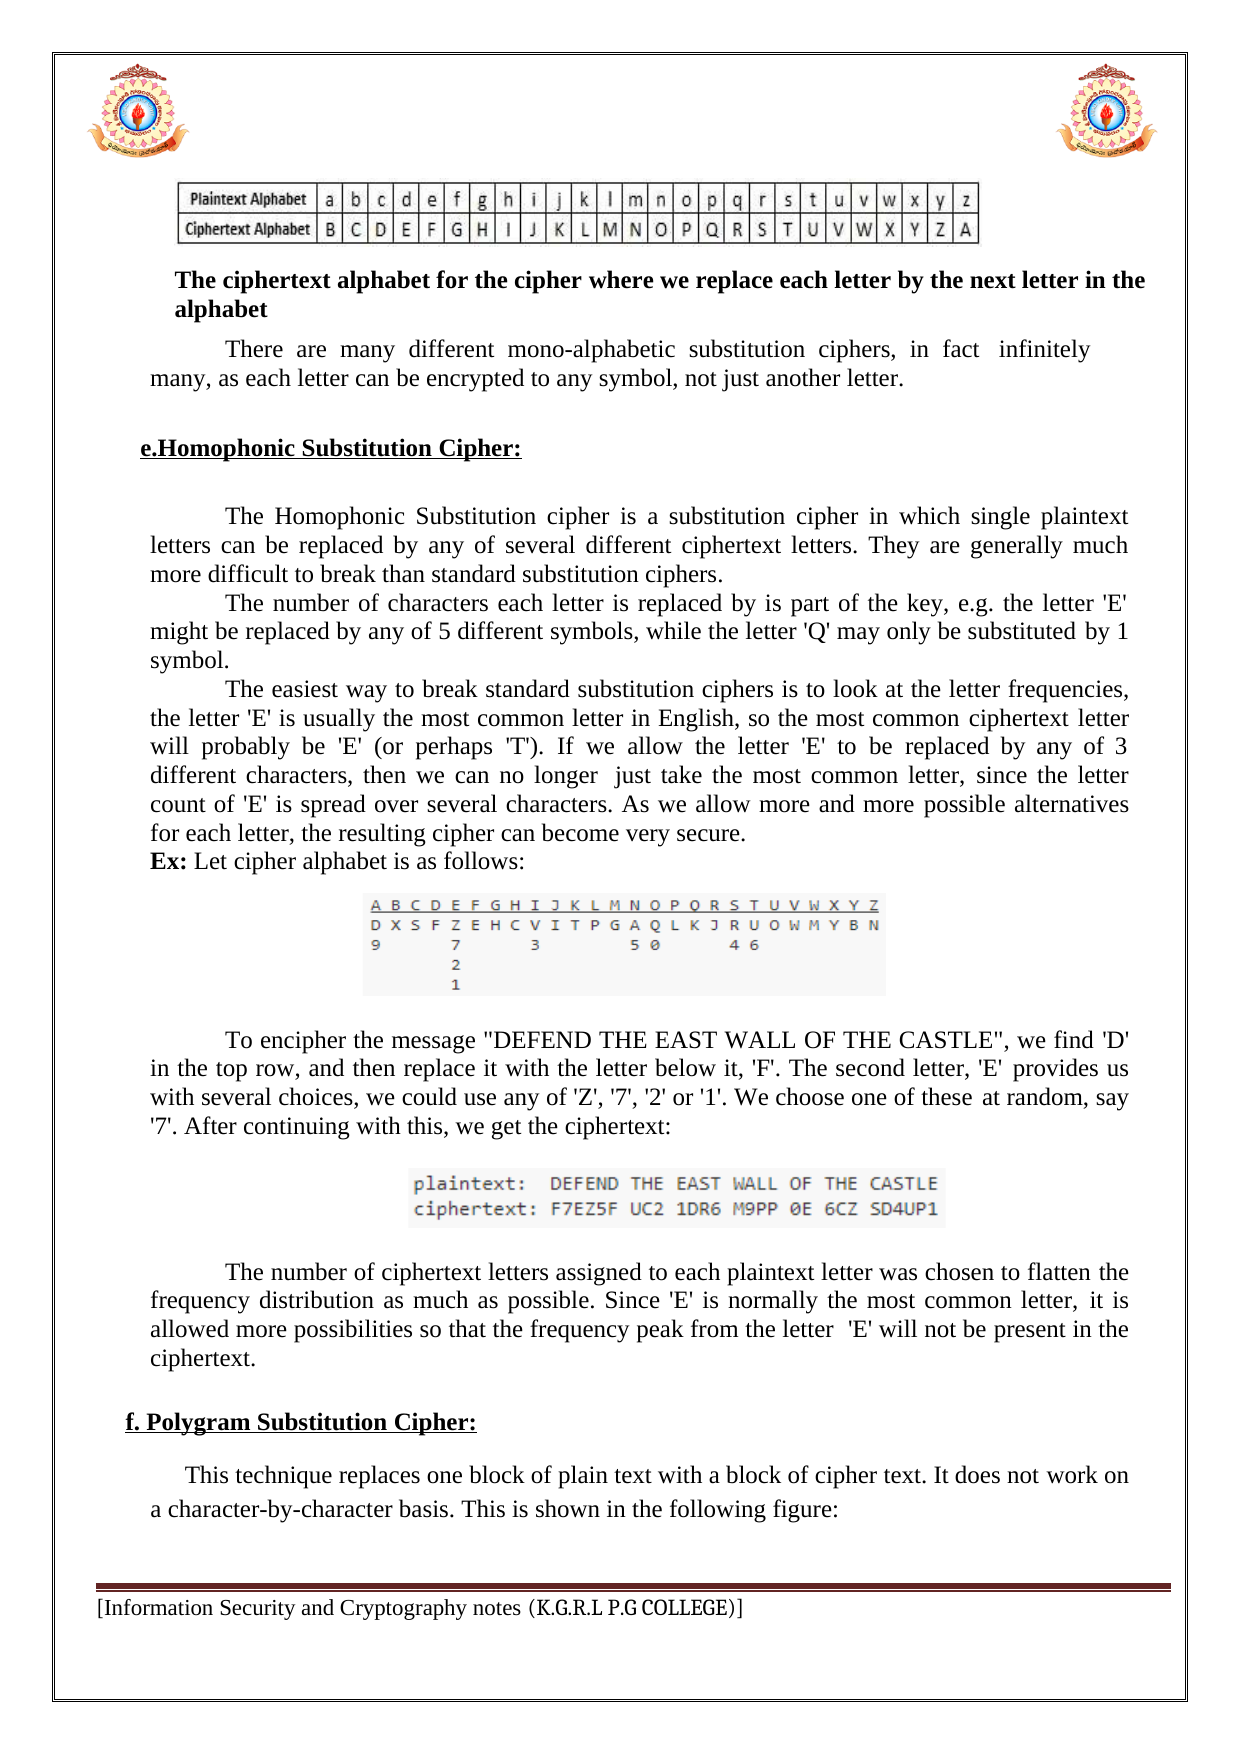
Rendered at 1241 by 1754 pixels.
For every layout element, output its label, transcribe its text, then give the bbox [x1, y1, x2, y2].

picture [174, 178, 983, 247]
picture [73, 62, 204, 156]
text The Homophonic Substitution cipher is a substitution cipher in which single plaintext letters can be replaced by any of several different ciphertext letters. They are generally much more difficult to break than standard substitution ciphers. [150, 501, 1129, 588]
text To encipher the message "DEFEND THE EAST WALL OF THE CASTLE", we find 'D' in the top row, and then replace it with the letter below it, 'F'. The second letter, 'E' provides us with several choices, we could use any of 'Z', '7', '2' or '1'. We choose one of these at random, say '7'. After continuing with this, we get the ciphertext: [150, 1025, 1129, 1140]
text The easiest way to break standard substitution ciphers is to look at the letter frequencies, the letter 'E' is usually the most common letter in English, so the most common ciphertext letter will probably be 'E' (or perhaps 'T'). If we allow the letter 'E' to be replaced by any of 3 different characters, then we can no longer just take the most common letter, since the letter count of 'E' is spread over several characters. As we allow more and more possible alternatives for each letter, the resulting cipher can become very secure. [150, 674, 1129, 846]
subtitle e.Homophonic Substitution Cipher: [140, 433, 1171, 462]
picture [1042, 62, 1172, 156]
text This technique replaces one block of plain text with a block of cipher text. It does not work on a character-by-character basis. This is shown in the following figure: [150, 1461, 1129, 1522]
text There are many different mono-alphabetic substitution ciphers, in fact infinitely many, as each letter can be encrypted to any symbol, not just another letter. [150, 334, 1091, 392]
text Ex: Let cipher alphabet is as follows: [150, 846, 1129, 875]
text The number of ciphertext letters assigned to each plaintext letter was chosen to flatten the frequency distribution as much as possible. Since 'E' is normally the most common letter, it is allowed more possibilities so that the frequency peak from the letter 'E' will not be present in the ciphertext. [150, 1257, 1129, 1372]
text The ciphertext alphabet for the cipher where we replace each letter by the next letter in the alphabet [174, 265, 1171, 323]
picture [408, 1168, 946, 1228]
subtitle f. Polygram Substitution Cipher: [96, 1407, 1171, 1435]
picture [362, 893, 886, 996]
text The number of characters each letter is replaced by is part of the key, e.g. the letter 'E' might be replaced by any of 5 different symbols, while the letter 'Q' may only be substituted by 1 symbol. [150, 588, 1129, 674]
